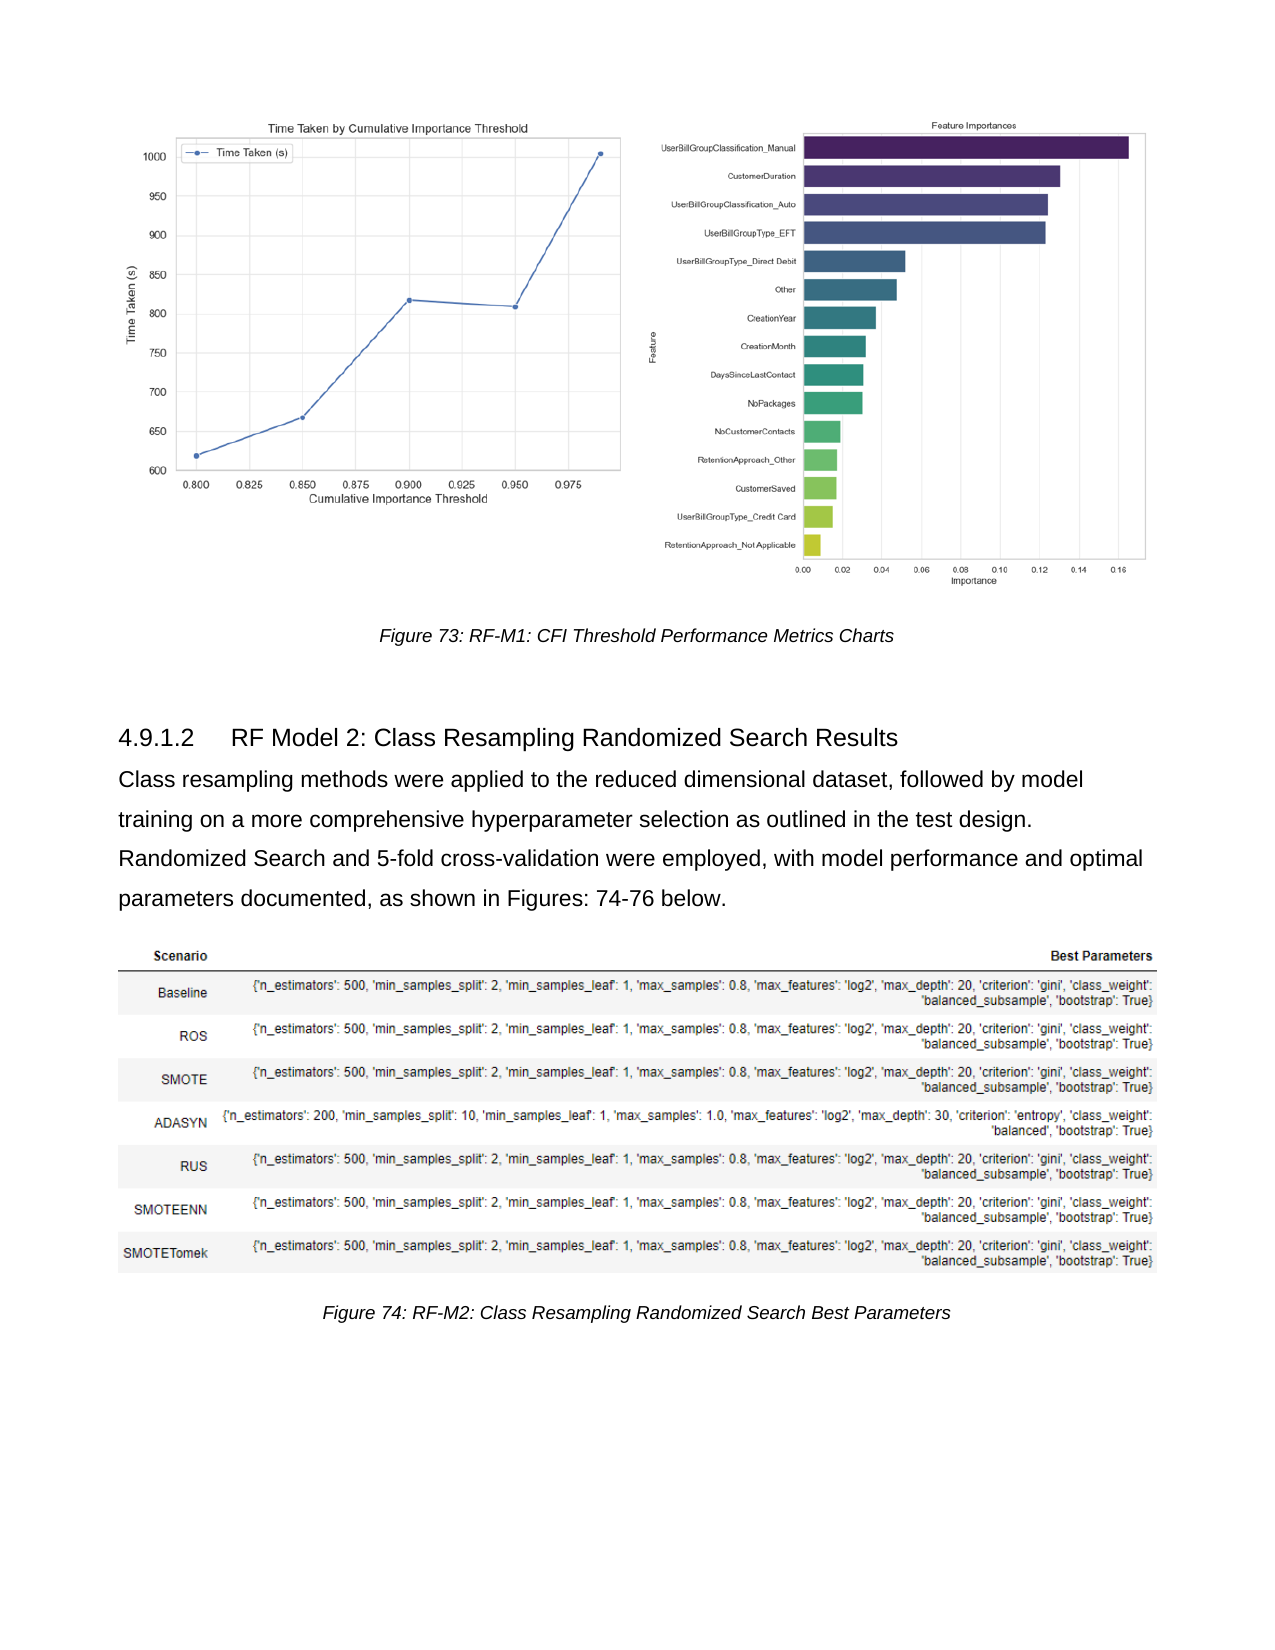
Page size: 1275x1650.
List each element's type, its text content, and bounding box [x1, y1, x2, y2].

picture [118, 940, 1157, 1273]
picture [118, 118, 1157, 596]
subtitle RF Model 2: Class Resampling Randomized Search Results [118, 723, 1157, 752]
text Class resampling methods were applied to the reduced dimensional dataset, followed by model training on a more comprehensive hyperparameter selection as outlined in the test design. Randomized Search and 5-fold cross-validation were employed, with model performance and optimal parameters documented, as shown in Figures: 74-76 below. [118, 766, 1157, 911]
